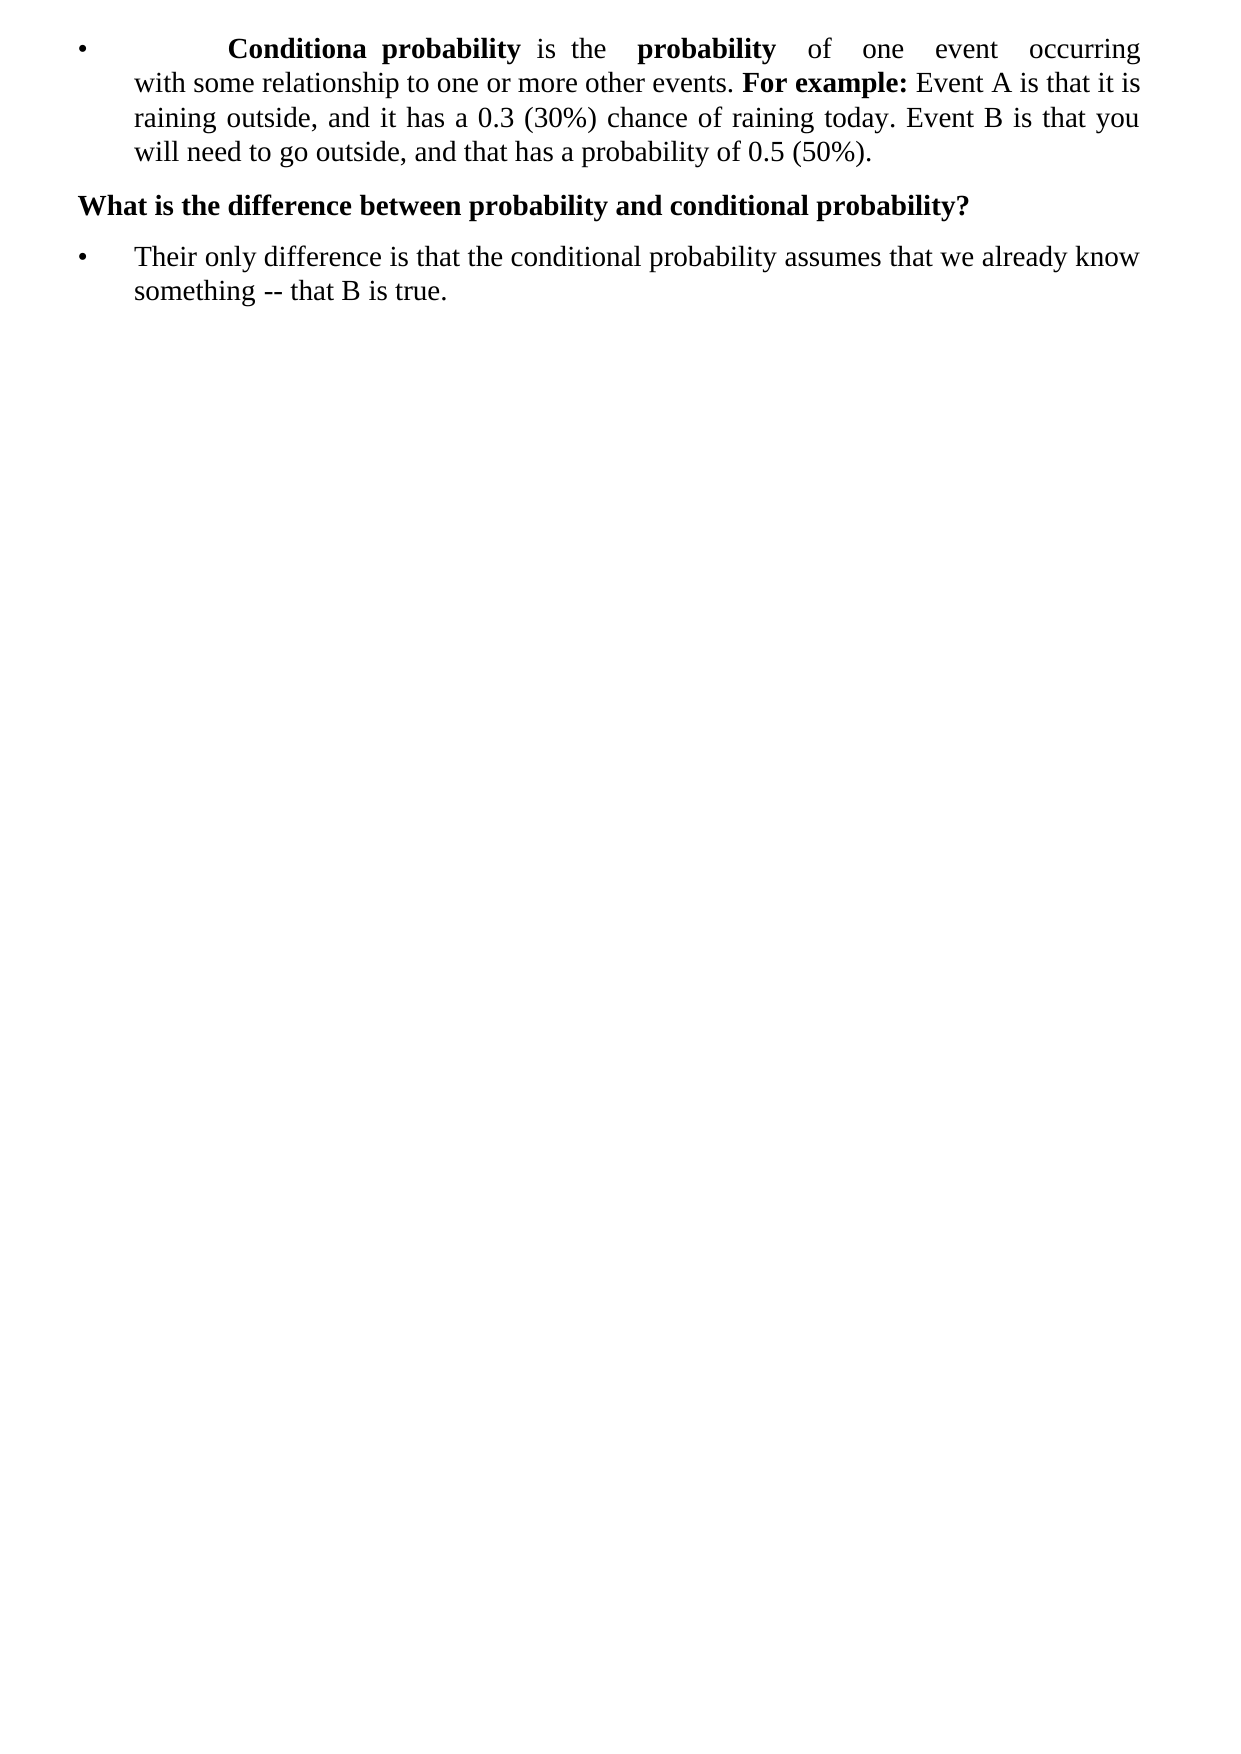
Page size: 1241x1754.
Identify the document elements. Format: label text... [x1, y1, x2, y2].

list Their only difference is that the conditional probability assumes that we already know something -- that B is true. [77, 239, 1140, 307]
list Conditiona probability is the probability of one event occurring with some relationship to one or more other events. For example: Event A is that it is raining outside, and it has a 0.3 (30%) chance of raining today. Event B is that you will need to go outside, and that has a probability of 0.5 (50%). [77, 31, 1141, 168]
subtitle What is the difference between probability and conditional probability? [77, 188, 1029, 221]
